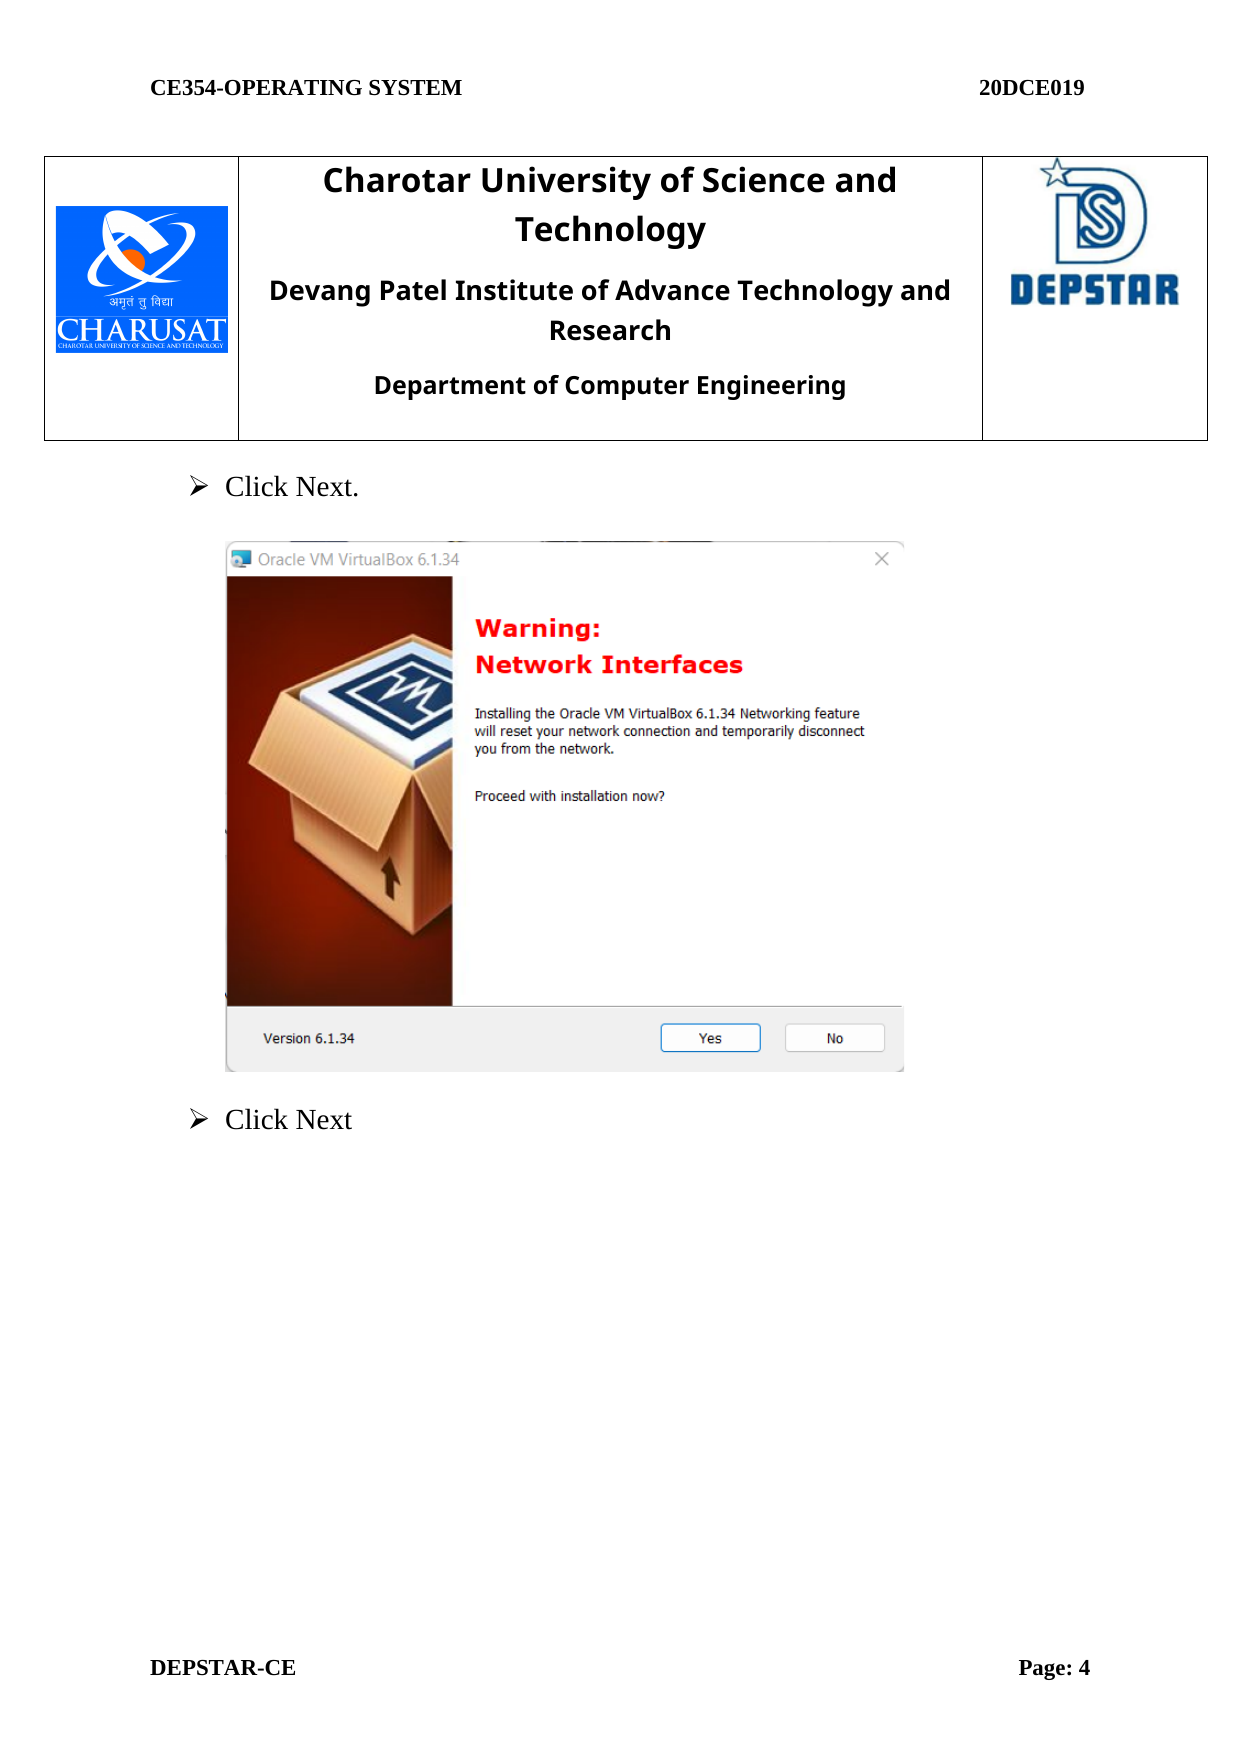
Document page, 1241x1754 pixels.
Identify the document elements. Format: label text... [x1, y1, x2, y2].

list Click Next. [187, 469, 1090, 502]
picture [55, 206, 228, 353]
list Click Next [187, 1102, 1090, 1136]
picture [225, 541, 905, 1072]
picture [1010, 157, 1180, 314]
